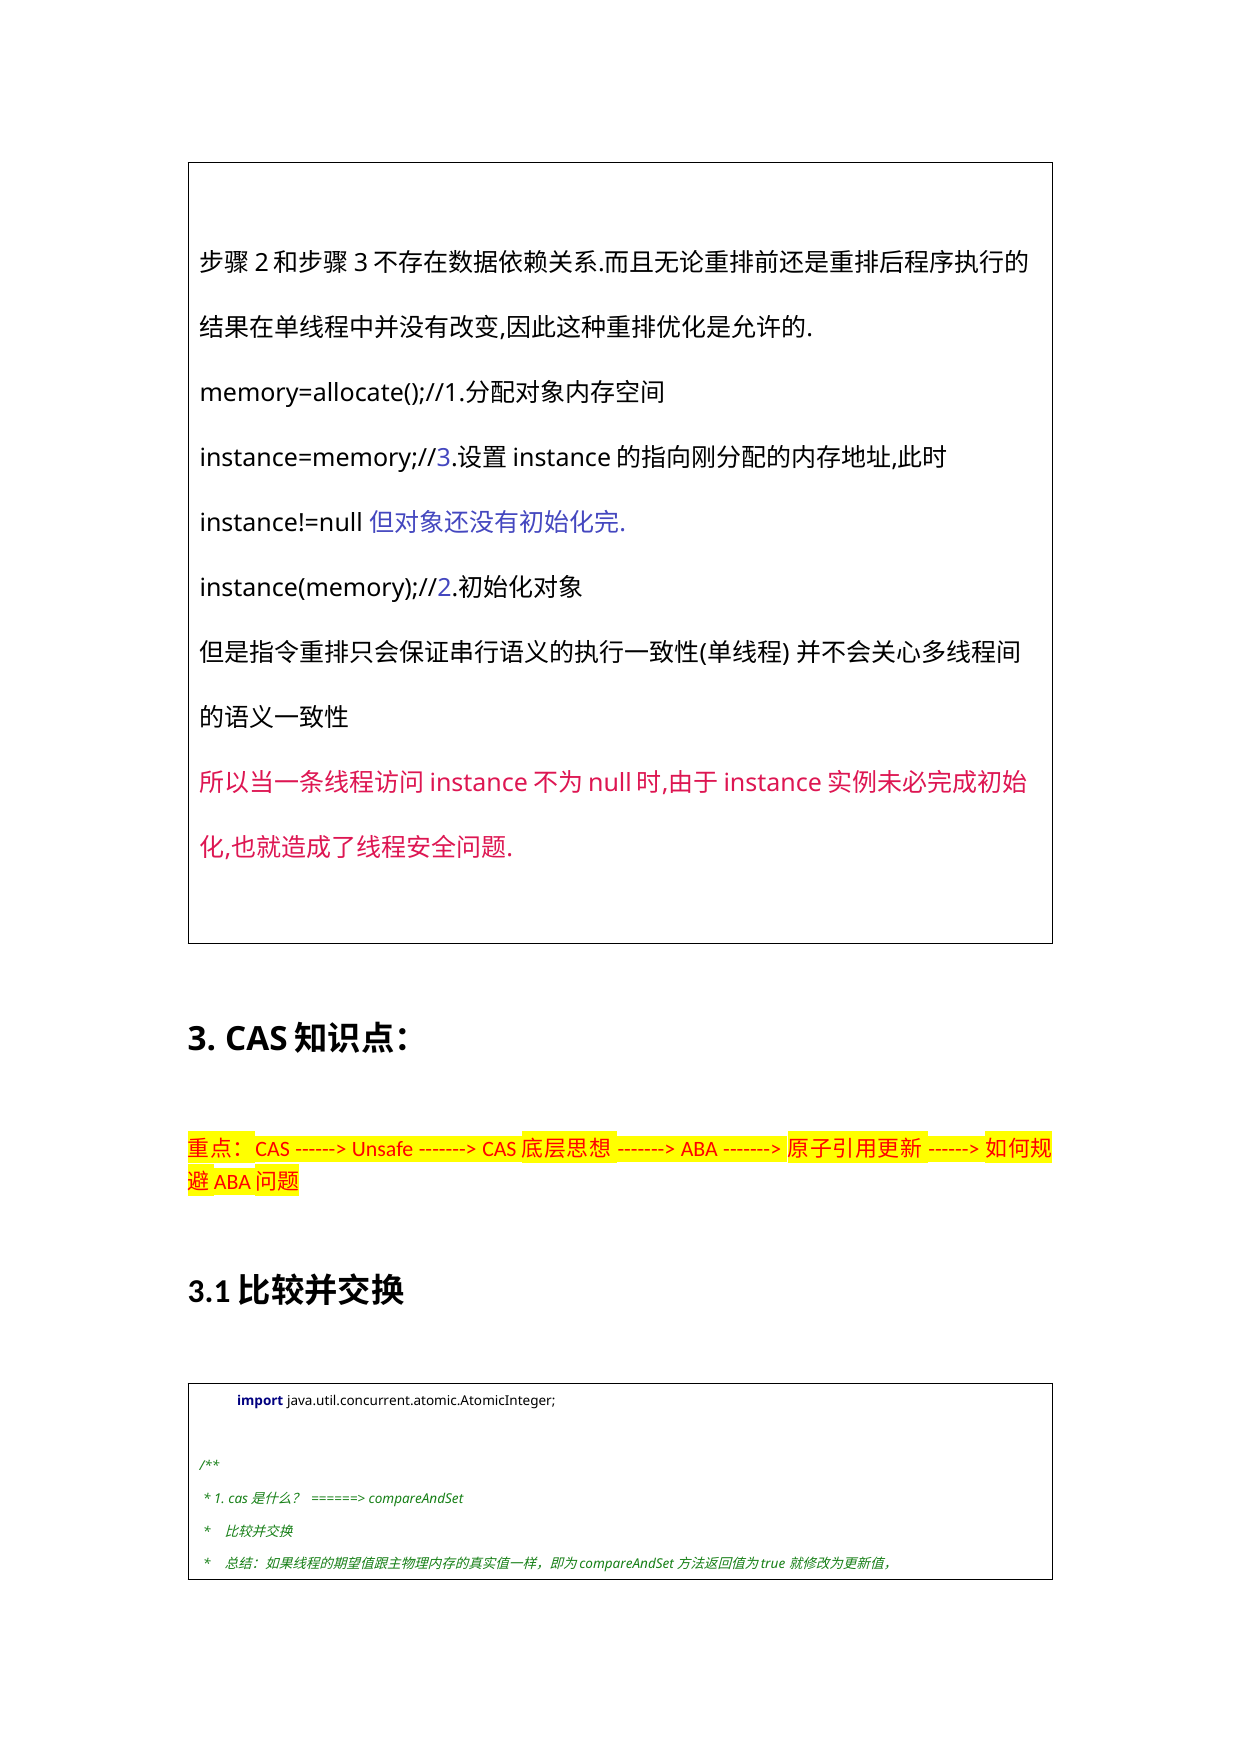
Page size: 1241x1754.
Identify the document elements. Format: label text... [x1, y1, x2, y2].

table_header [189, 163, 1052, 943]
subtitle CAS知识点： [187, 1004, 1053, 1069]
subtitle 3.1 比较并交换 [187, 1256, 1053, 1321]
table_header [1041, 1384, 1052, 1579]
text 重点：CAS ------> Unsafe -------> CAS底层思想 -------> ABA -------> 原子引用更新 ------> 如何规避ABA问题 [187, 1131, 1053, 1196]
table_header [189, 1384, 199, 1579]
